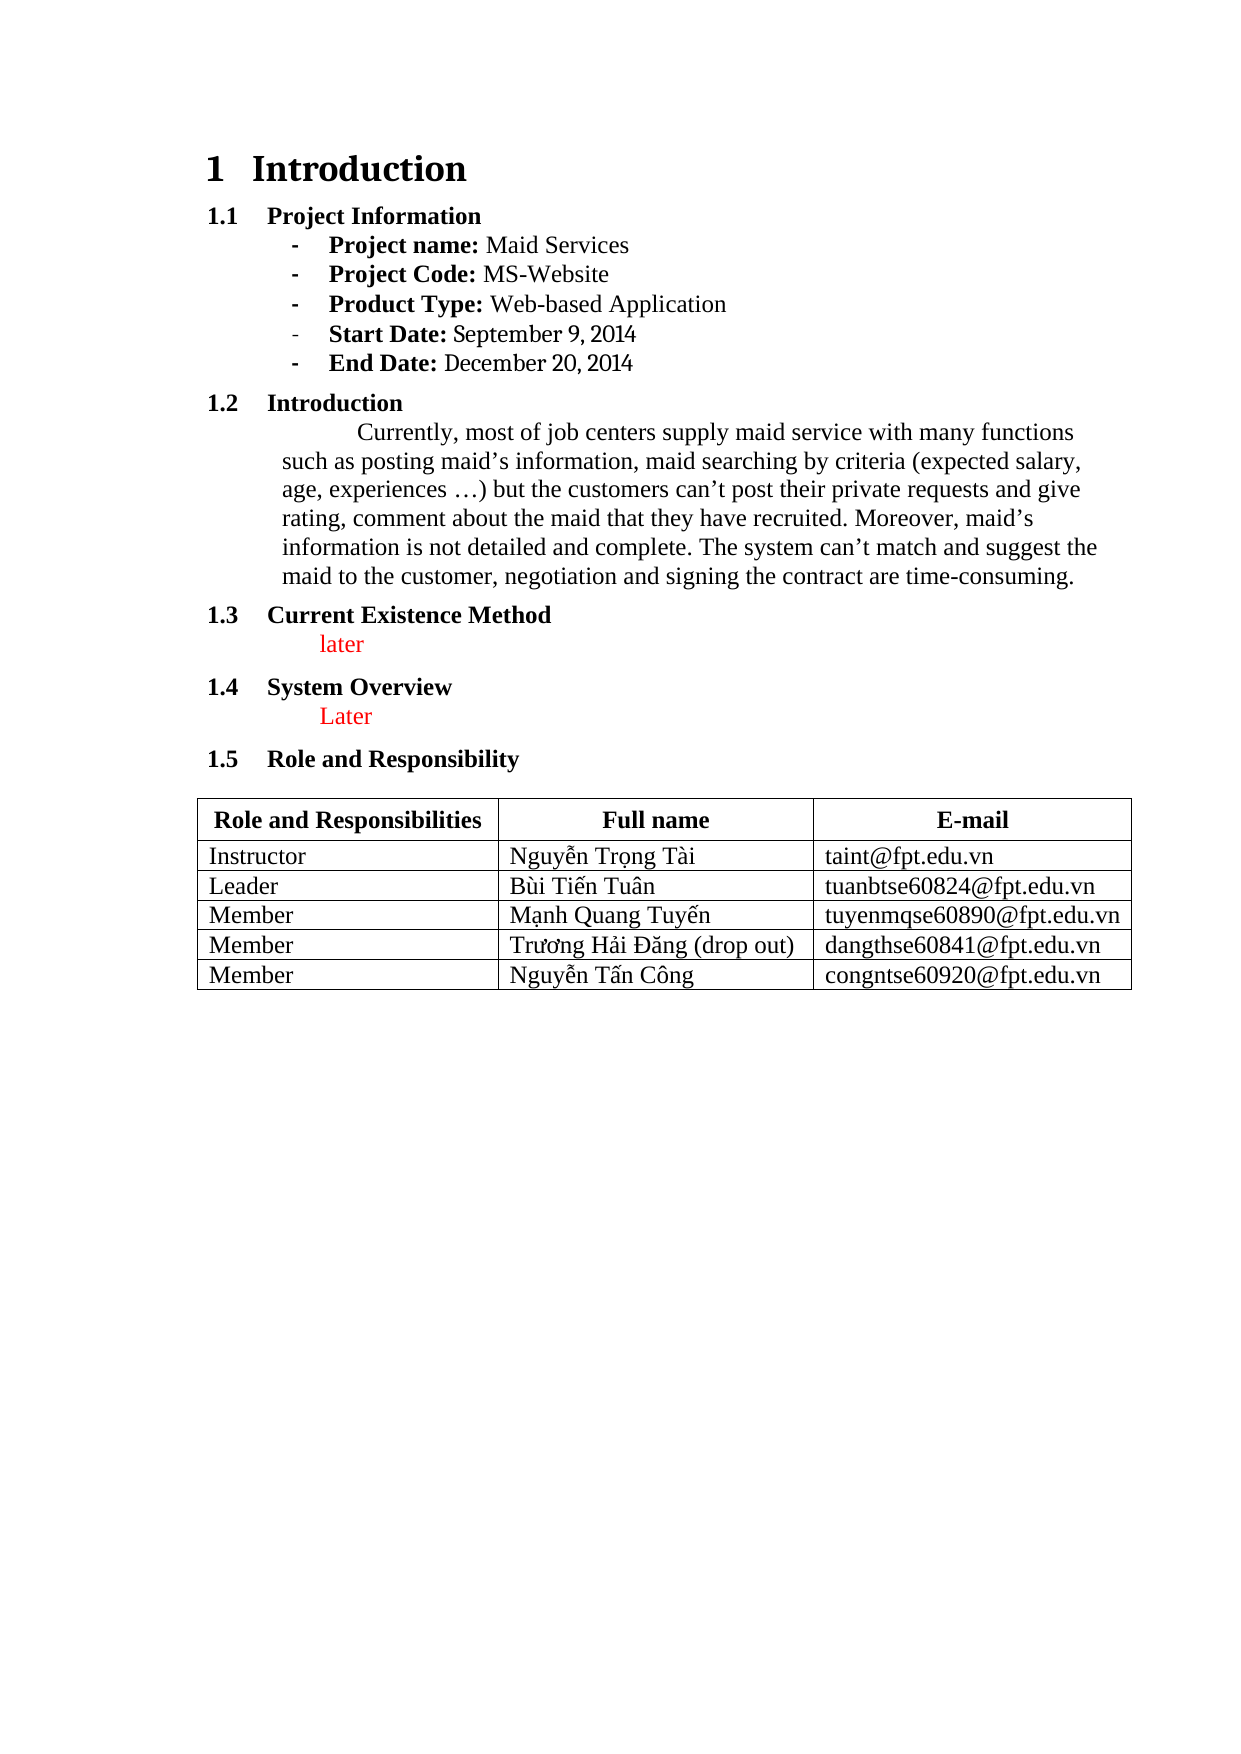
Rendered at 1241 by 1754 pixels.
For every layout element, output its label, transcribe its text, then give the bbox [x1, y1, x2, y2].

table_cell Bùi Tiến Tuân [499, 871, 813, 899]
table_cell tuanbtse60824@fpt.edu.vn [814, 871, 1131, 899]
table_cell dangthse60841@fpt.edu.vn [814, 930, 1131, 959]
list Start Date: September 9, 2014 [291, 319, 1122, 348]
list Product Type: Web-based Application [291, 289, 1122, 319]
subtitle Introduction [207, 148, 1122, 191]
table_cell Instructor [198, 841, 498, 870]
table_cell taint@fpt.edu.vn [814, 841, 1131, 870]
subtitle System Overview [207, 672, 1122, 701]
table_cell Trương Hải Đăng (drop out) [499, 930, 813, 959]
subtitle Current Existence Method [207, 600, 1122, 629]
table_cell Member [198, 901, 498, 929]
table_cell congntse60920@fpt.edu.vn [814, 960, 1131, 989]
table_cell Member [198, 930, 498, 959]
table_cell Nguyễn Tấn Công [499, 960, 813, 989]
table_header Full name [499, 799, 813, 840]
table_cell Mạnh Quang Tuyến [499, 901, 813, 929]
subtitle Introduction [207, 388, 1122, 417]
table_header Role and Responsibilities [198, 799, 498, 840]
list Project name: Maid Services [291, 230, 1122, 259]
subtitle Role and Responsibility [207, 744, 1122, 773]
list End Date: December 20, 2014 [291, 348, 1122, 378]
table_header E-mail [814, 799, 1131, 840]
subtitle Project Information [207, 201, 1122, 230]
text Currently, most of job centers supply maid service with many functions such as posting maid’s information, maid searching by criteria (expected salary, age, experiences …) but the customers can’t post their private requests and give rating, comment about the maid that they have recruited. Moreover, maid’s information is not detailed and complete. The system can’t match and suggest the maid to the customer, negotiation and signing the contract are time-consuming. [282, 417, 1122, 589]
table_cell Member [198, 960, 498, 989]
table_cell Nguyễn Trọng Tài [499, 841, 813, 870]
table_cell Leader [198, 871, 498, 899]
text Later [207, 701, 1122, 730]
list Project Code: MS-Website [291, 259, 1122, 289]
text later [207, 629, 1122, 657]
table_cell tuyenmqse60890@fpt.edu.vn [814, 901, 1131, 929]
